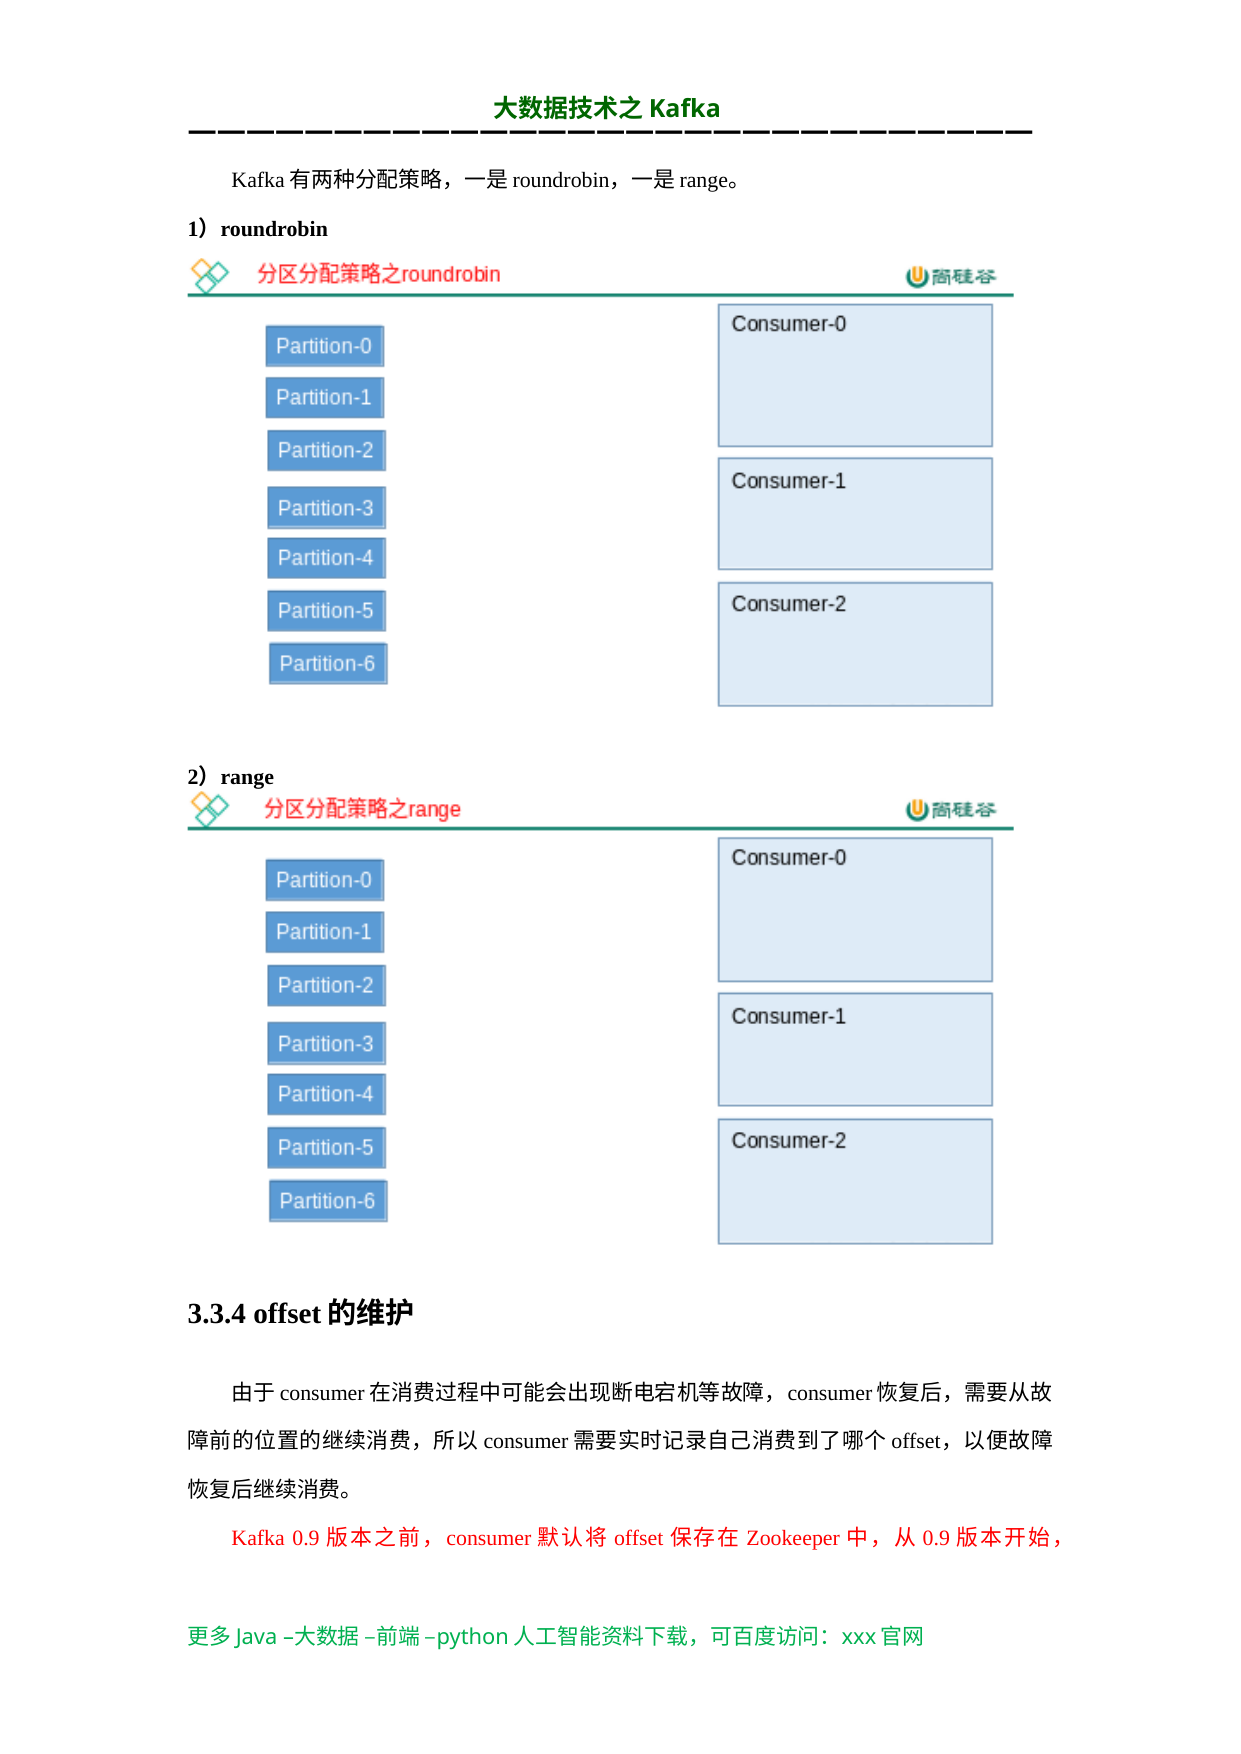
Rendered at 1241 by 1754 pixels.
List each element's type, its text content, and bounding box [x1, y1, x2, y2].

text 2）range [187, 759, 1053, 791]
subtitle 3.3.4 offset的维护 [187, 1279, 1053, 1344]
text 由于consumer在消费过程中可能会出现断电宕机等故障，consumer恢复后，需要从故障前的位置的继续消费，所以consumer需要实时记录自己消费到了哪个offset，以便故障恢复后继续消费。 [187, 1374, 1053, 1504]
text Kafka有两种分配策略，一是roundrobin，一是range。 [187, 162, 1053, 194]
text 1）roundrobin [187, 210, 1053, 243]
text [187, 1520, 1053, 1552]
